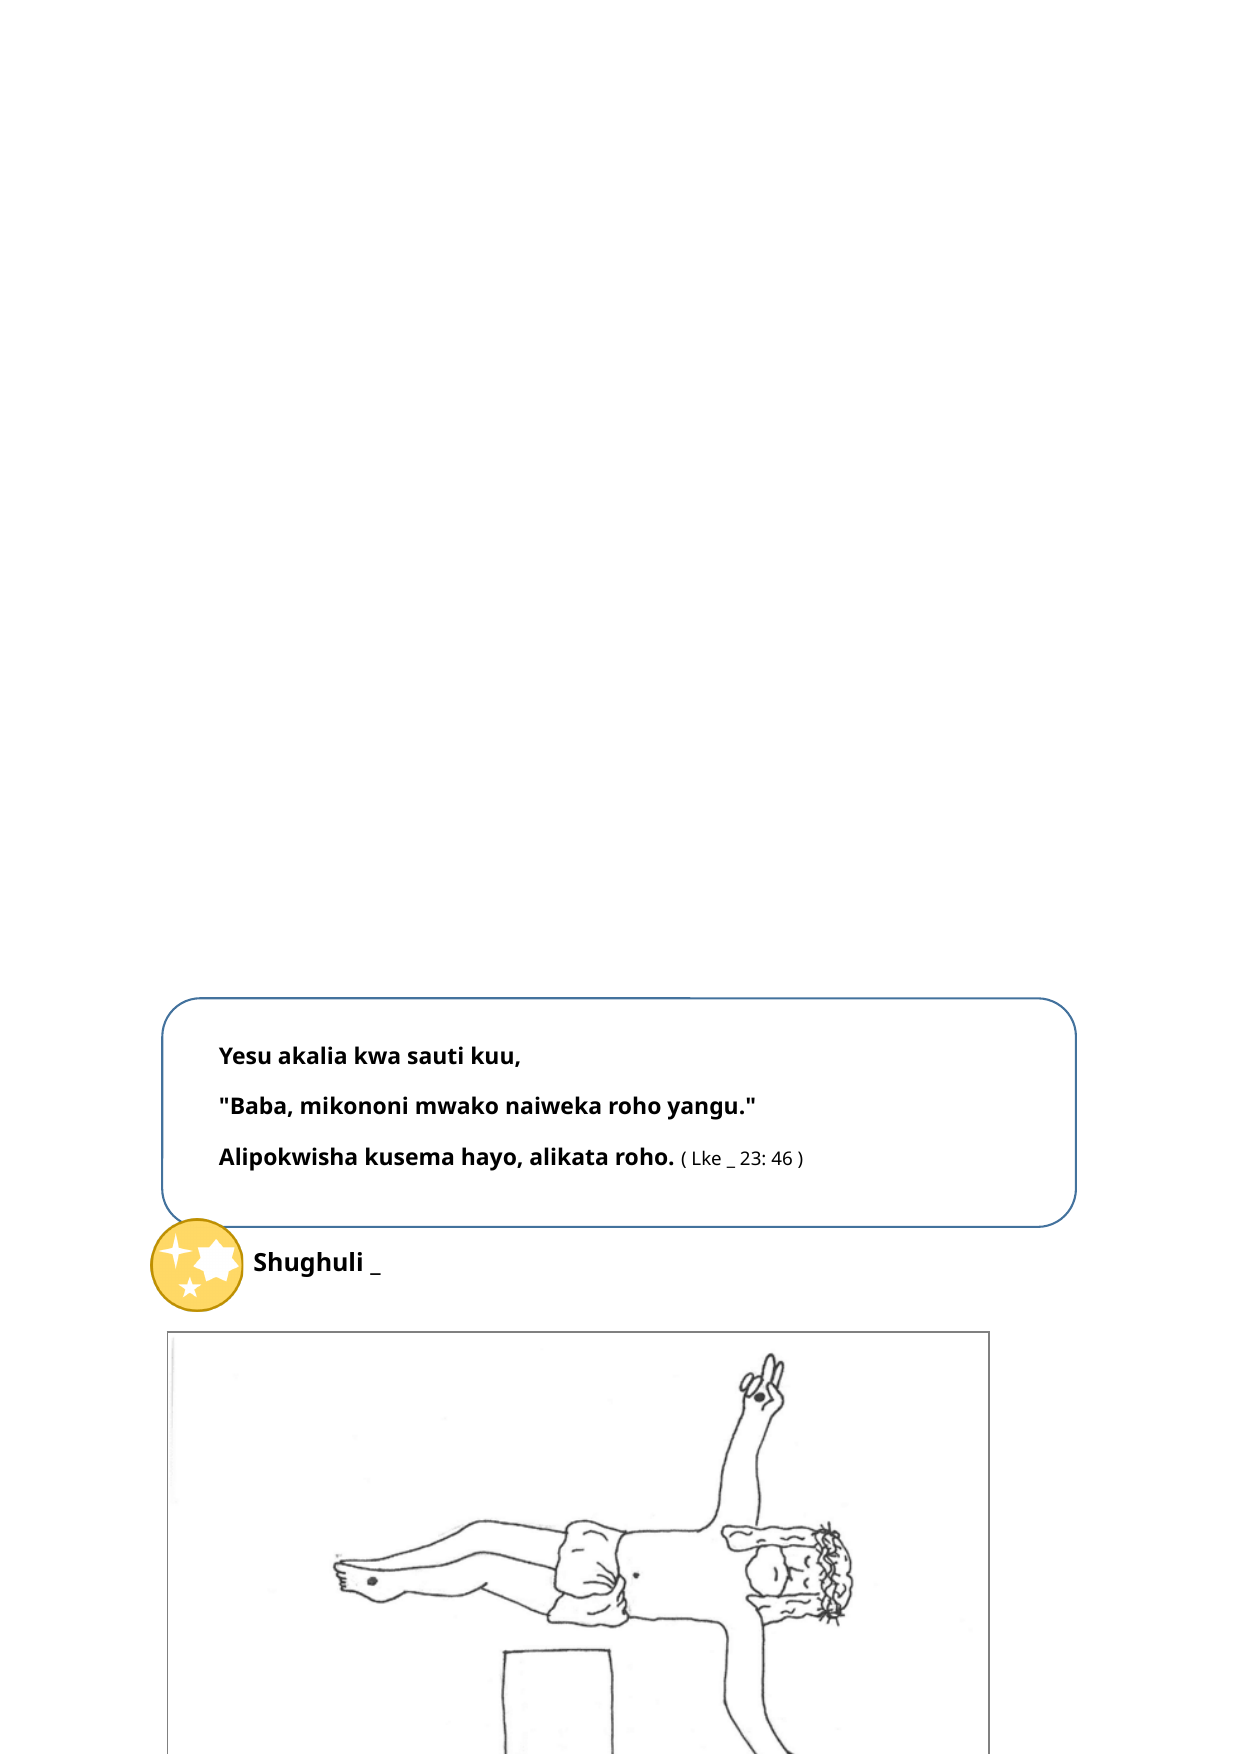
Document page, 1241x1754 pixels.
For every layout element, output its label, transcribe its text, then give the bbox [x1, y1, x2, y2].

text Yesu akalia kwa sauti kuu, [150, 1040, 1090, 1071]
picture [150, 1218, 244, 1312]
text "Baba, mikononi mwako naiweka roho yangu." [150, 1090, 1090, 1121]
picture [168, 1333, 988, 1754]
text Shughuli _ [244, 1244, 1090, 1278]
text Alipokwisha kusema hayo, alikata roho. ( Lke _ 23: 46 ) [150, 1141, 1090, 1172]
